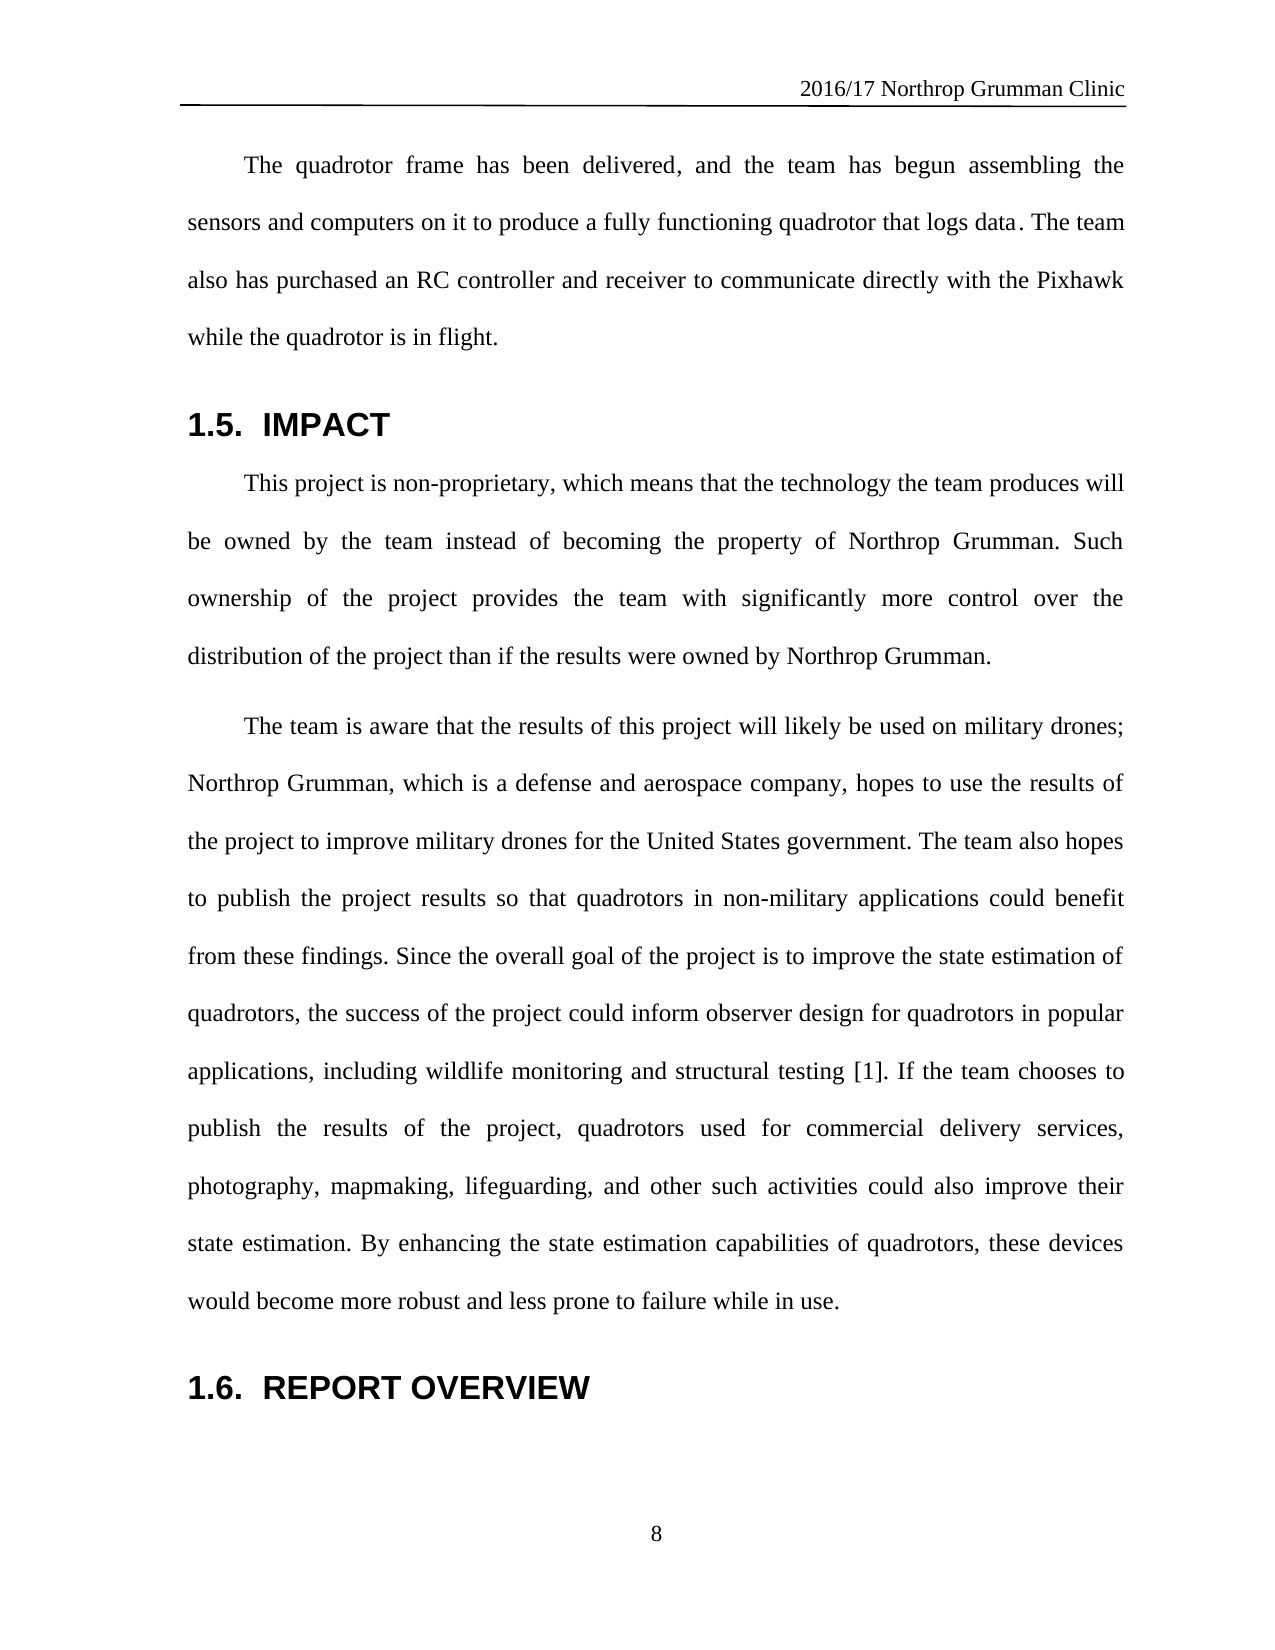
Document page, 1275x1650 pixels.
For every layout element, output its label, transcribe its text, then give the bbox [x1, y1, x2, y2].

subtitle Impact [187, 405, 1125, 443]
text The quadrotor frame has been delivered, and the team has begun assembling the sensors and computers on it to produce a fully functioning quadrotor that logs data. The team also has purchased an RC controller and receiver to communicate directly with the Pixhawk while the quadrotor is in flight. [187, 150, 1125, 351]
subtitle Report overview [187, 1368, 1125, 1407]
text This project is non-proprietary, which means that the technology the team produces will be owned by the team instead of becoming the property of Northrop Grumman. Such ownership of the project provides the team with significantly more control over the distribution of the project than if the results were owned by Northrop Grumman. [187, 468, 1125, 670]
text The team is aware that the results of this project will likely be used on military drones; Northrop Grumman, which is a defense and aerospace company, hopes to use the results of the project to improve military drones for the United States government. The team also hopes to publish the project results so that quadrotors in non-military applications could benefit from these findings. Since the overall goal of the project is to improve the state estimation of quadrotors, the success of the project could inform observer design for quadrotors in popular applications, including wildlife monitoring and structural testing [1]. If the team chooses to publish the results of the project, quadrotors used for commercial delivery services, photography, mapmaking, lifeguarding, and other such activities could also improve their state estimation. By enhancing the state estimation capabilities of quadrotors, these devices would become more robust and less prone to failure while in use. [187, 711, 1125, 1315]
